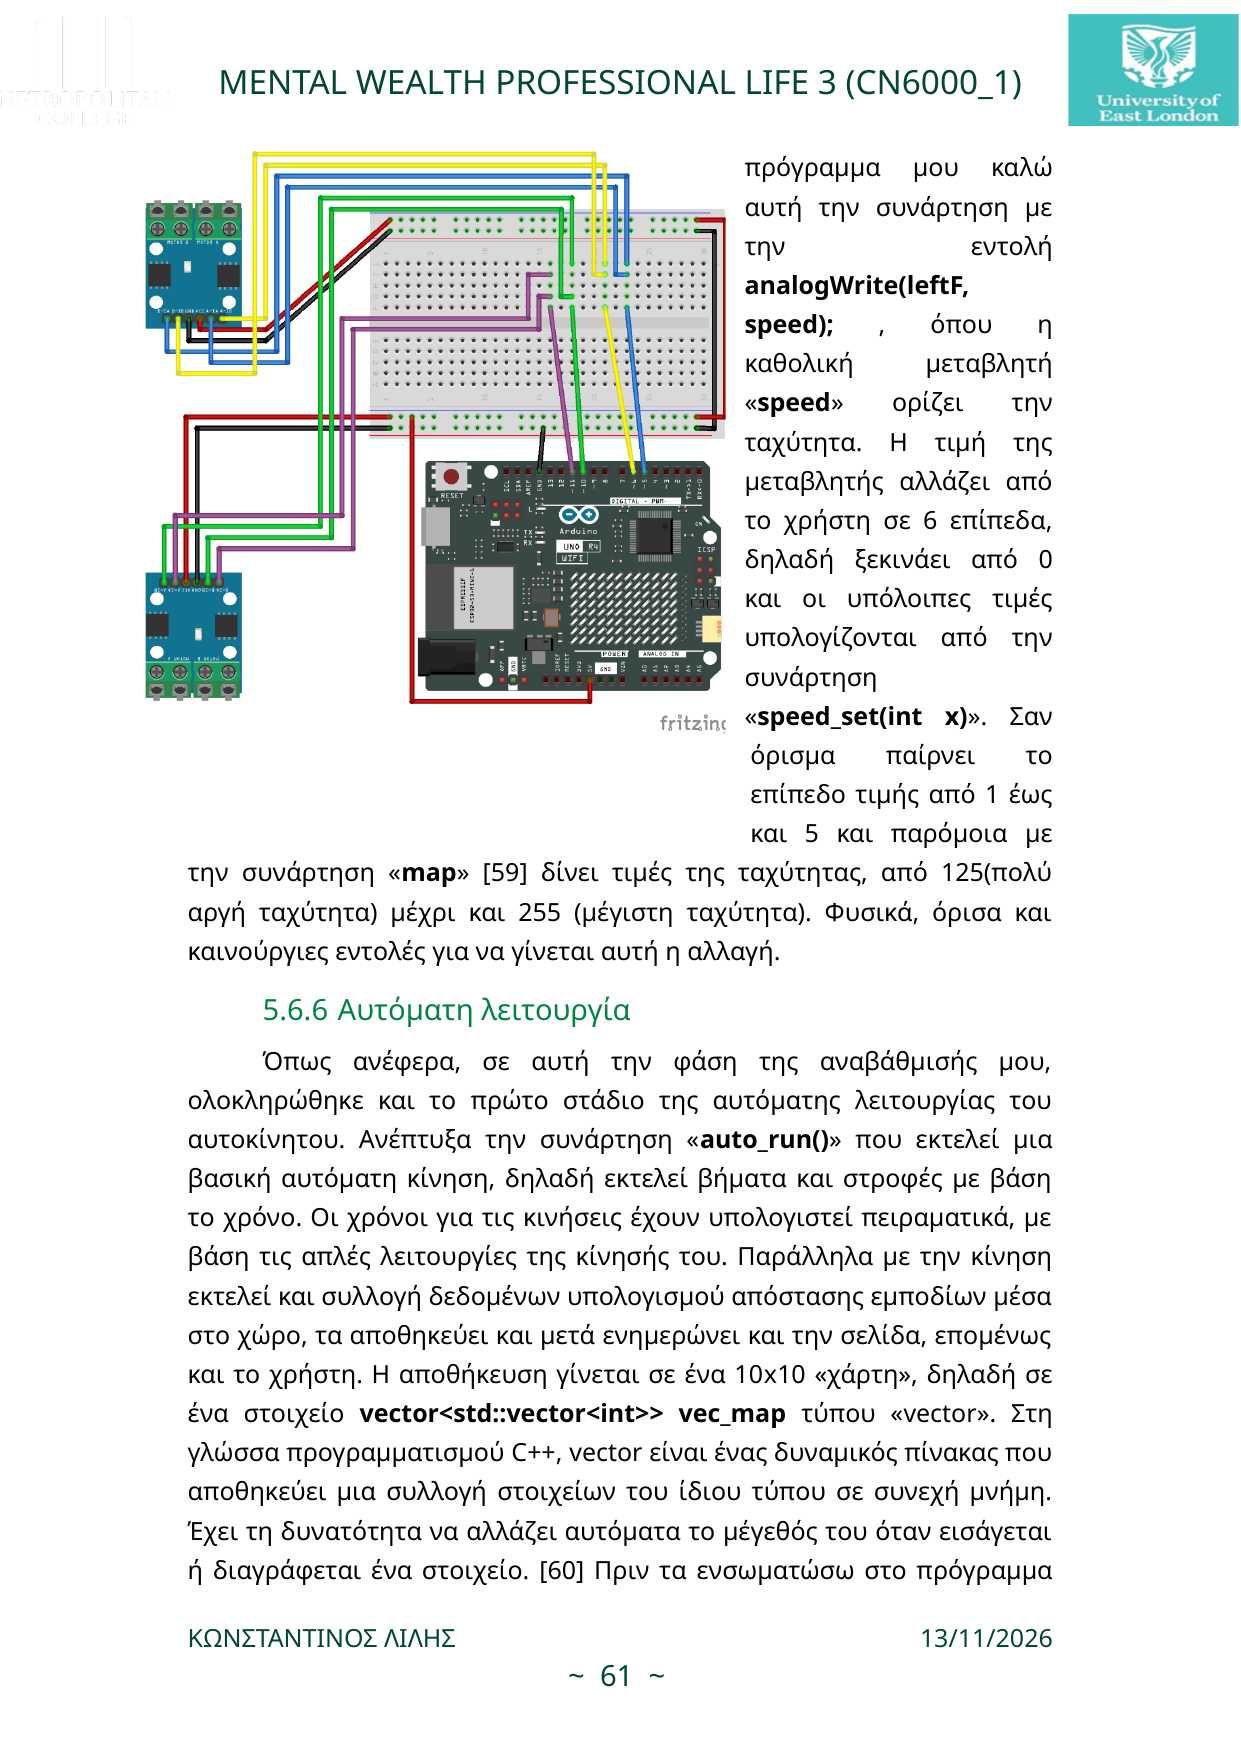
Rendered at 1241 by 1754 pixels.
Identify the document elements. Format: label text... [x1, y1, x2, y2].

picture [1066, 14, 1238, 124]
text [187, 150, 1053, 967]
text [187, 1043, 1053, 1586]
subtitle Αυτόματη λειτουργία [262, 989, 1053, 1029]
picture [144, 150, 725, 731]
picture [0, 13, 171, 126]
